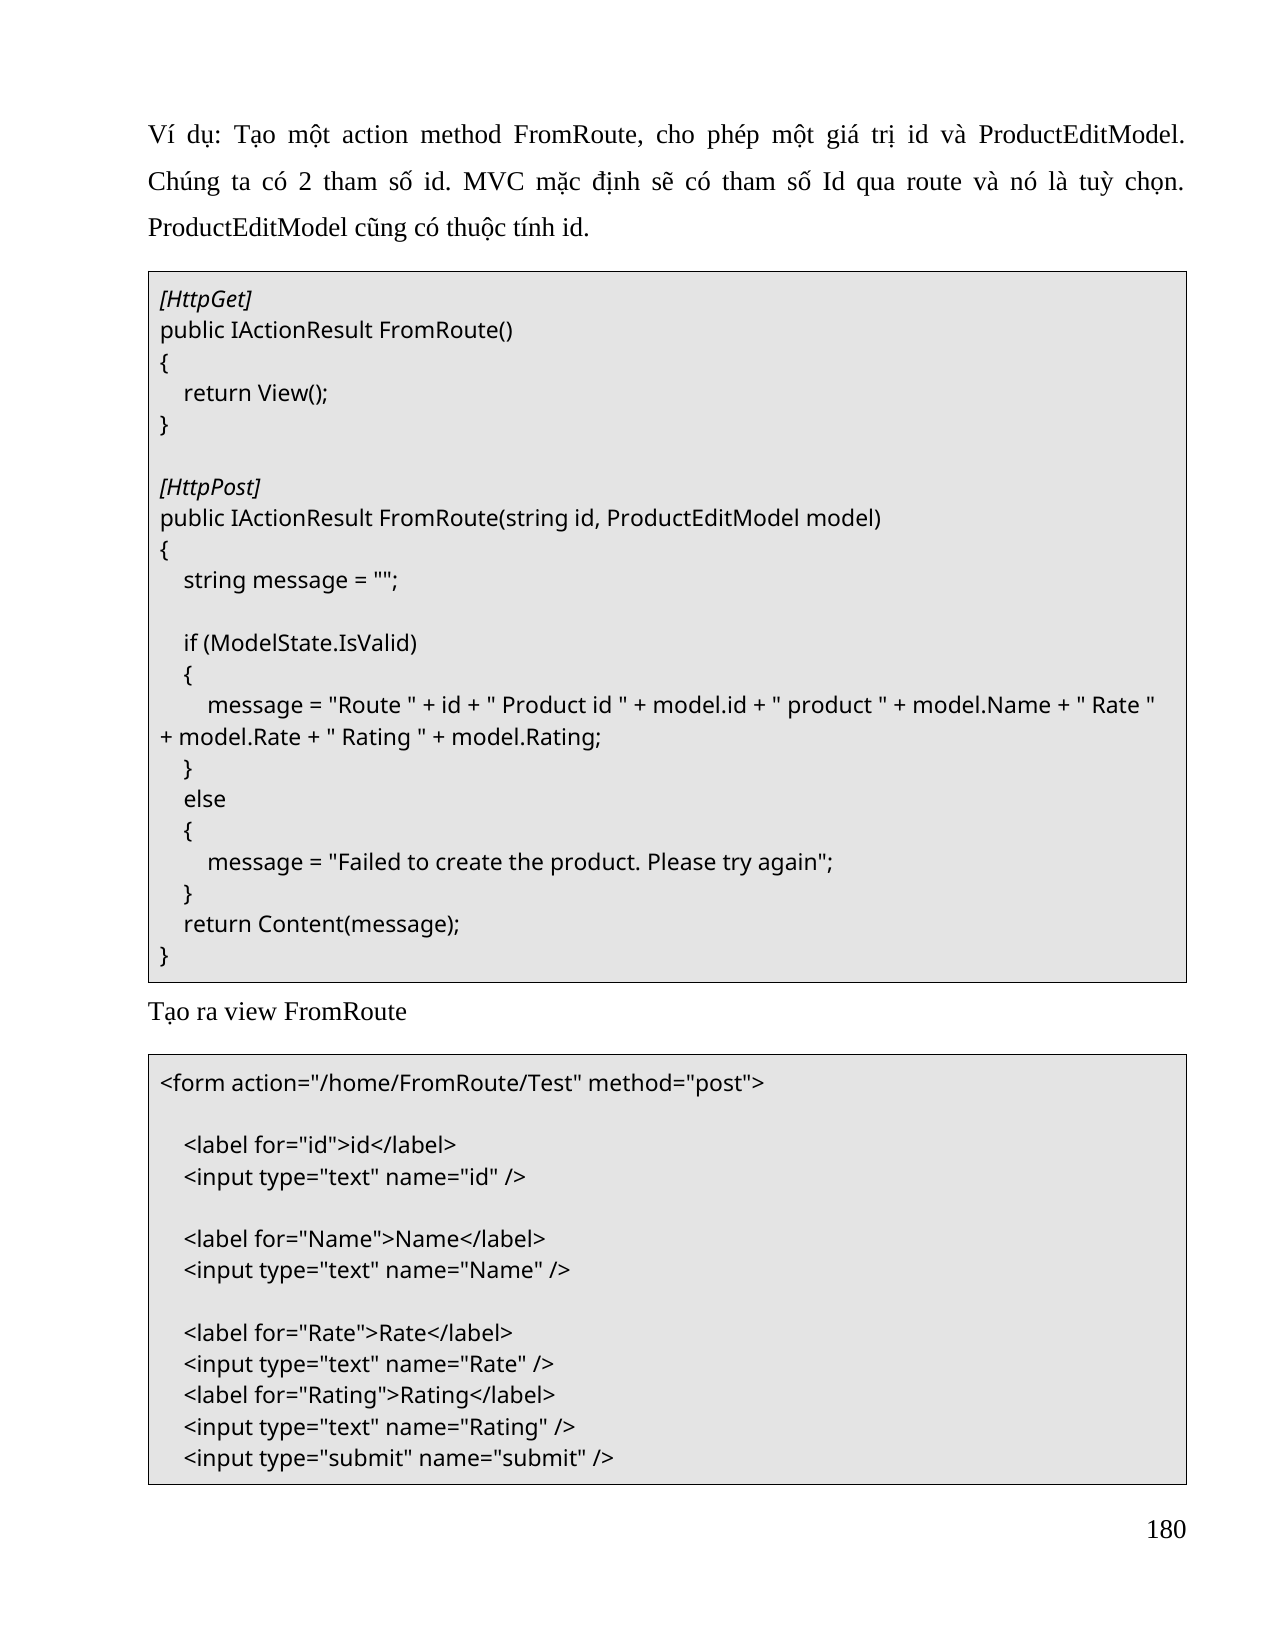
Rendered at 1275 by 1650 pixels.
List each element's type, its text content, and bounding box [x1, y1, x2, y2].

text Tạo ra view FromRoute [148, 995, 1186, 1026]
table_header [HttpGet] public IActionResult FromRoute() { return View(); } [HttpPost] public IActionResult FromRoute(string id, ProductEditModel model) { string message = ""; if (ModelState.IsValid) { message = "Route " + id + " Product id " + model.id + " product " + model.Name + " Rate " + model.Rate + " Rating " + model.Rating; } else { message = "Failed to create the product. Please try again"; } return Content(message); } [149, 272, 1186, 982]
text Ví dụ: Tạo một action method FromRoute, cho phép một giá trị id và ProductEditModel. Chúng ta có 2 tham số id. MVC mặc định sẽ có tham số Id qua route và nó là tuỳ chọn. ProductEditModel cũng có thuộc tính id. [148, 118, 1186, 243]
